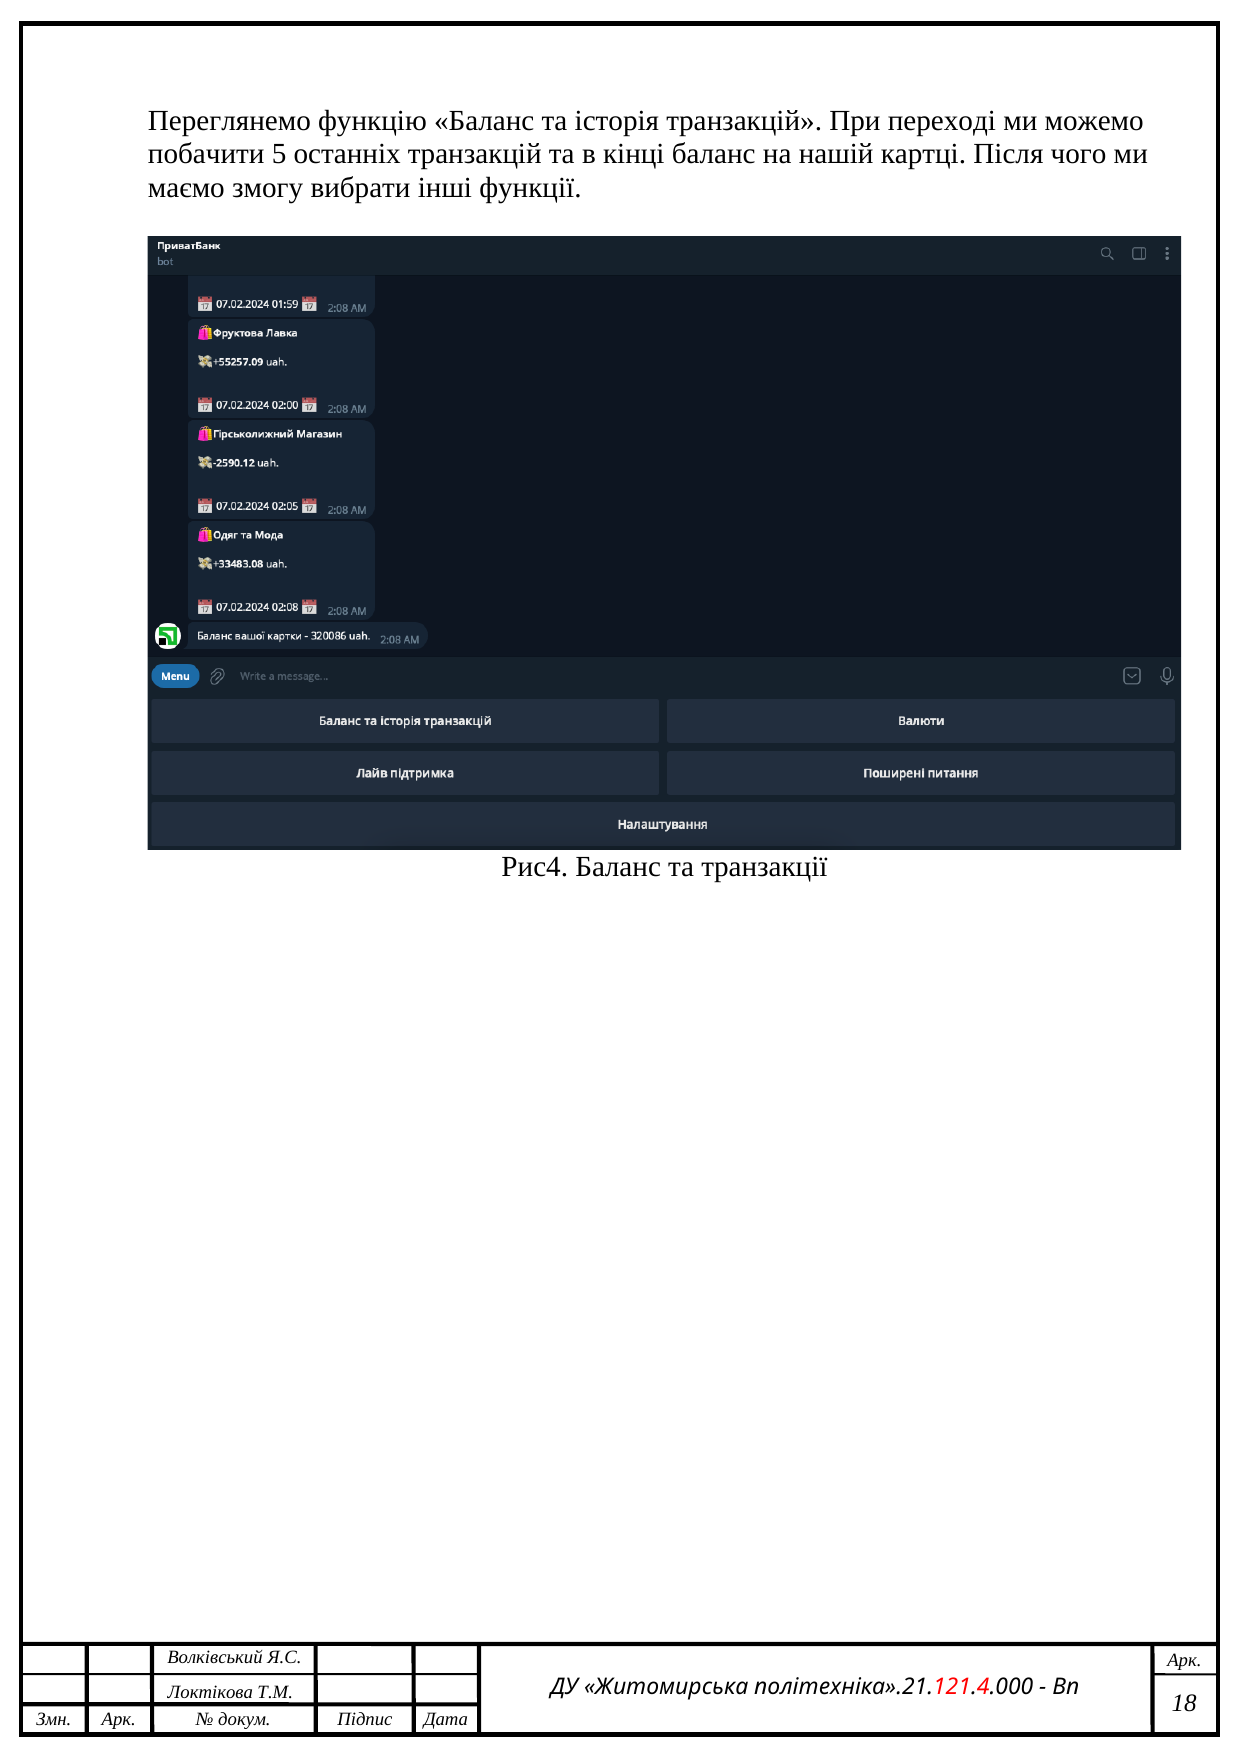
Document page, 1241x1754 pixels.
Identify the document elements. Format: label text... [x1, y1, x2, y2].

text Переглянемо функцію «Баланс та історія транзакцій». При переході ми можемо побачити 5 останніх транзакцій та в кінці баланс на нашій картці. Після чого ми маємо змогу вибрати інші функції. [148, 103, 1181, 203]
picture [147, 236, 1182, 850]
text Рис4. Баланс та транзакції [148, 850, 1181, 883]
